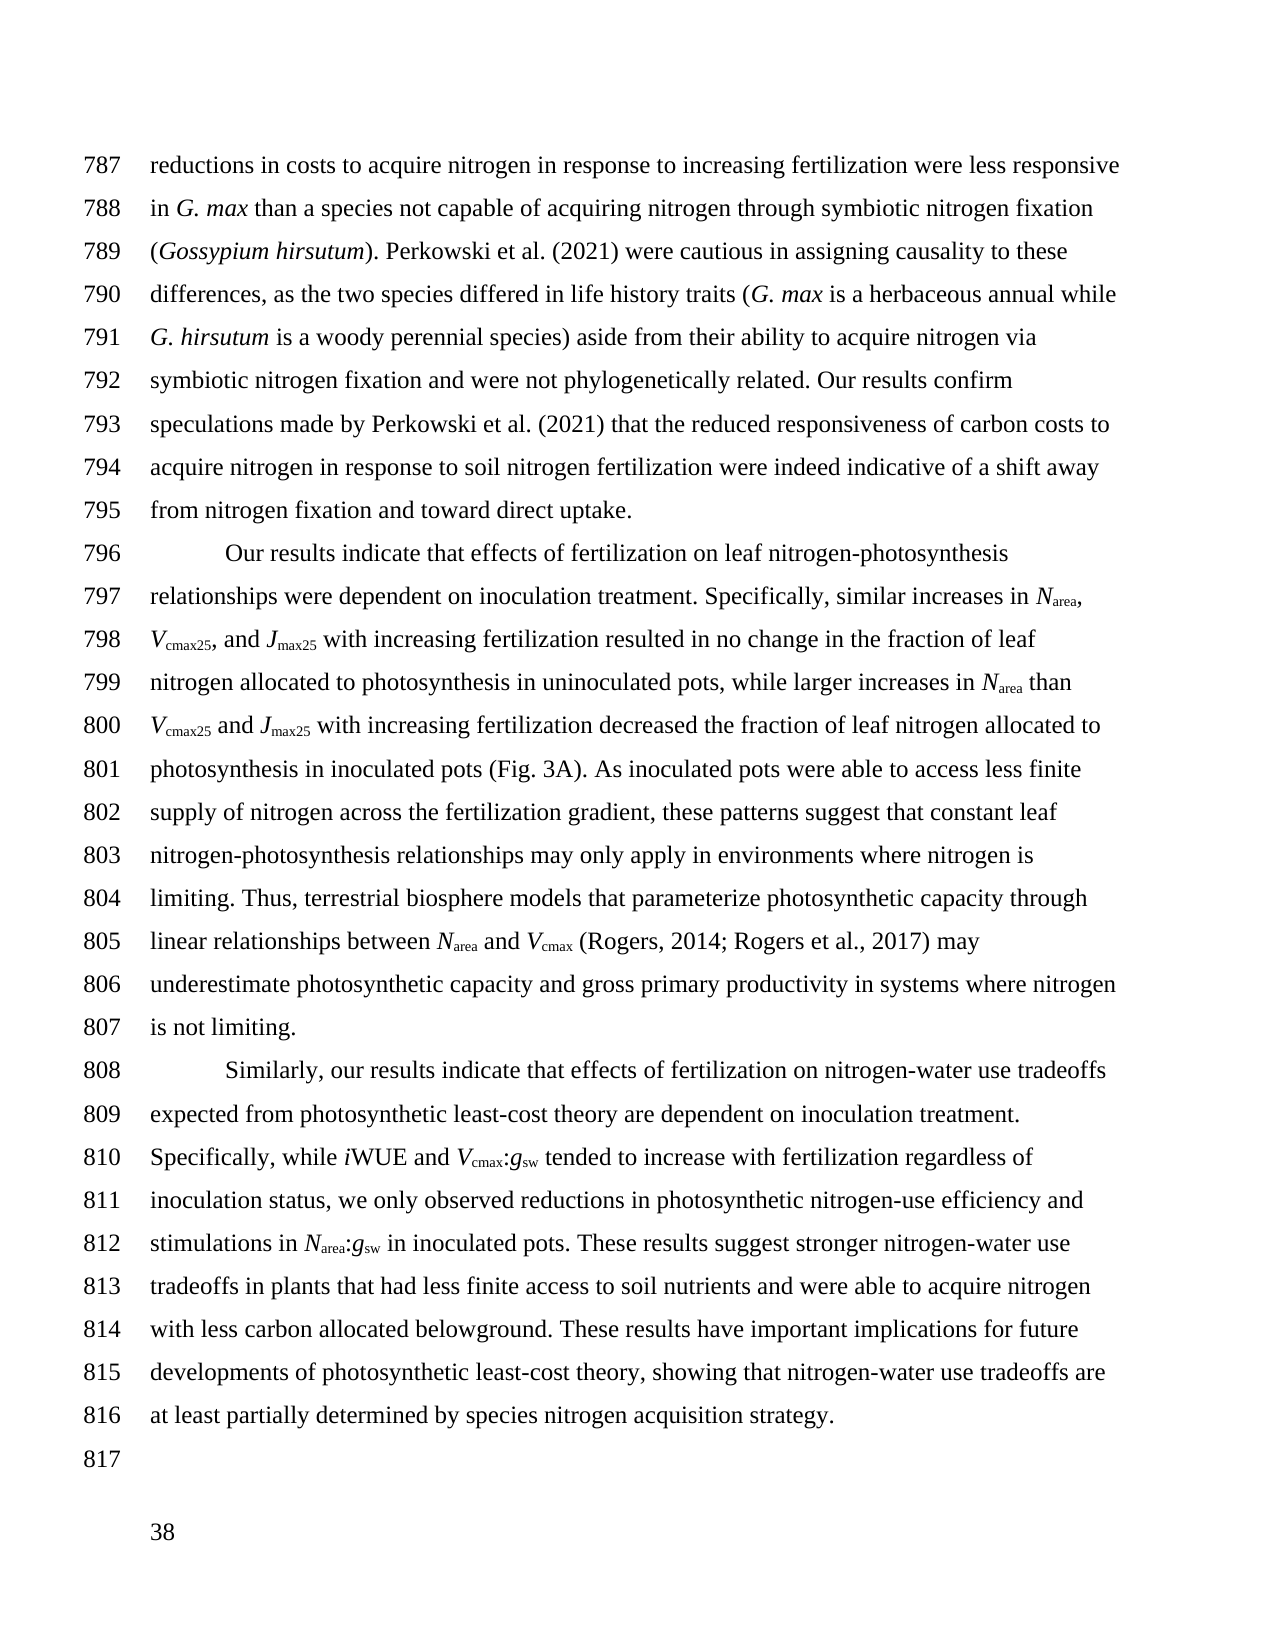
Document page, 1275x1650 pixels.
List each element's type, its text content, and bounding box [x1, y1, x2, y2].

text Our results indicate that effects of fertilization on leaf nitrogen-photosynthesis relationships were dependent on inoculation treatment. Specifically, similar increases in Narea, Vcmax25, and Jmax25 with increasing fertilization resulted in no change in the fraction of leaf nitrogen allocated to photosynthesis in uninoculated pots, while larger increases in Narea than Vcmax25 and Jmax25 with increasing fertilization decreased the fraction of leaf nitrogen allocated to photosynthesis in inoculated pots (Fig. 3A). As inoculated pots were able to access less finite supply of nitrogen across the fertilization gradient, these patterns suggest that constant leaf nitrogen-photosynthesis relationships may only apply in environments where nitrogen is limiting. Thus, terrestrial biosphere models that parameterize photosynthetic capacity through linear relationships between Narea and Vcmax (Rogers, 2014; Rogers et al., 2017) may underestimate photosynthetic capacity and gross primary productivity in systems where nitrogen is not limiting. [150, 538, 1125, 1041]
text Similarly, our results indicate that effects of fertilization on nitrogen-water use tradeoffs expected from photosynthetic least-cost theory are dependent on inoculation treatment. Specifically, while iWUE and Vcmax:gsw tended to increase with fertilization regardless of inoculation status, we only observed reductions in photosynthetic nitrogen-use efficiency and stimulations in Narea:gsw in inoculated pots. These results suggest stronger nitrogen-water use tradeoffs in plants that had less finite access to soil nutrients and were able to acquire nitrogen with less carbon allocated belowground. These results have important implications for future developments of photosynthetic least-cost theory, showing that nitrogen-water use tradeoffs are at least partially determined by species nitrogen acquisition strategy. [150, 1056, 1125, 1429]
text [150, 150, 1125, 524]
